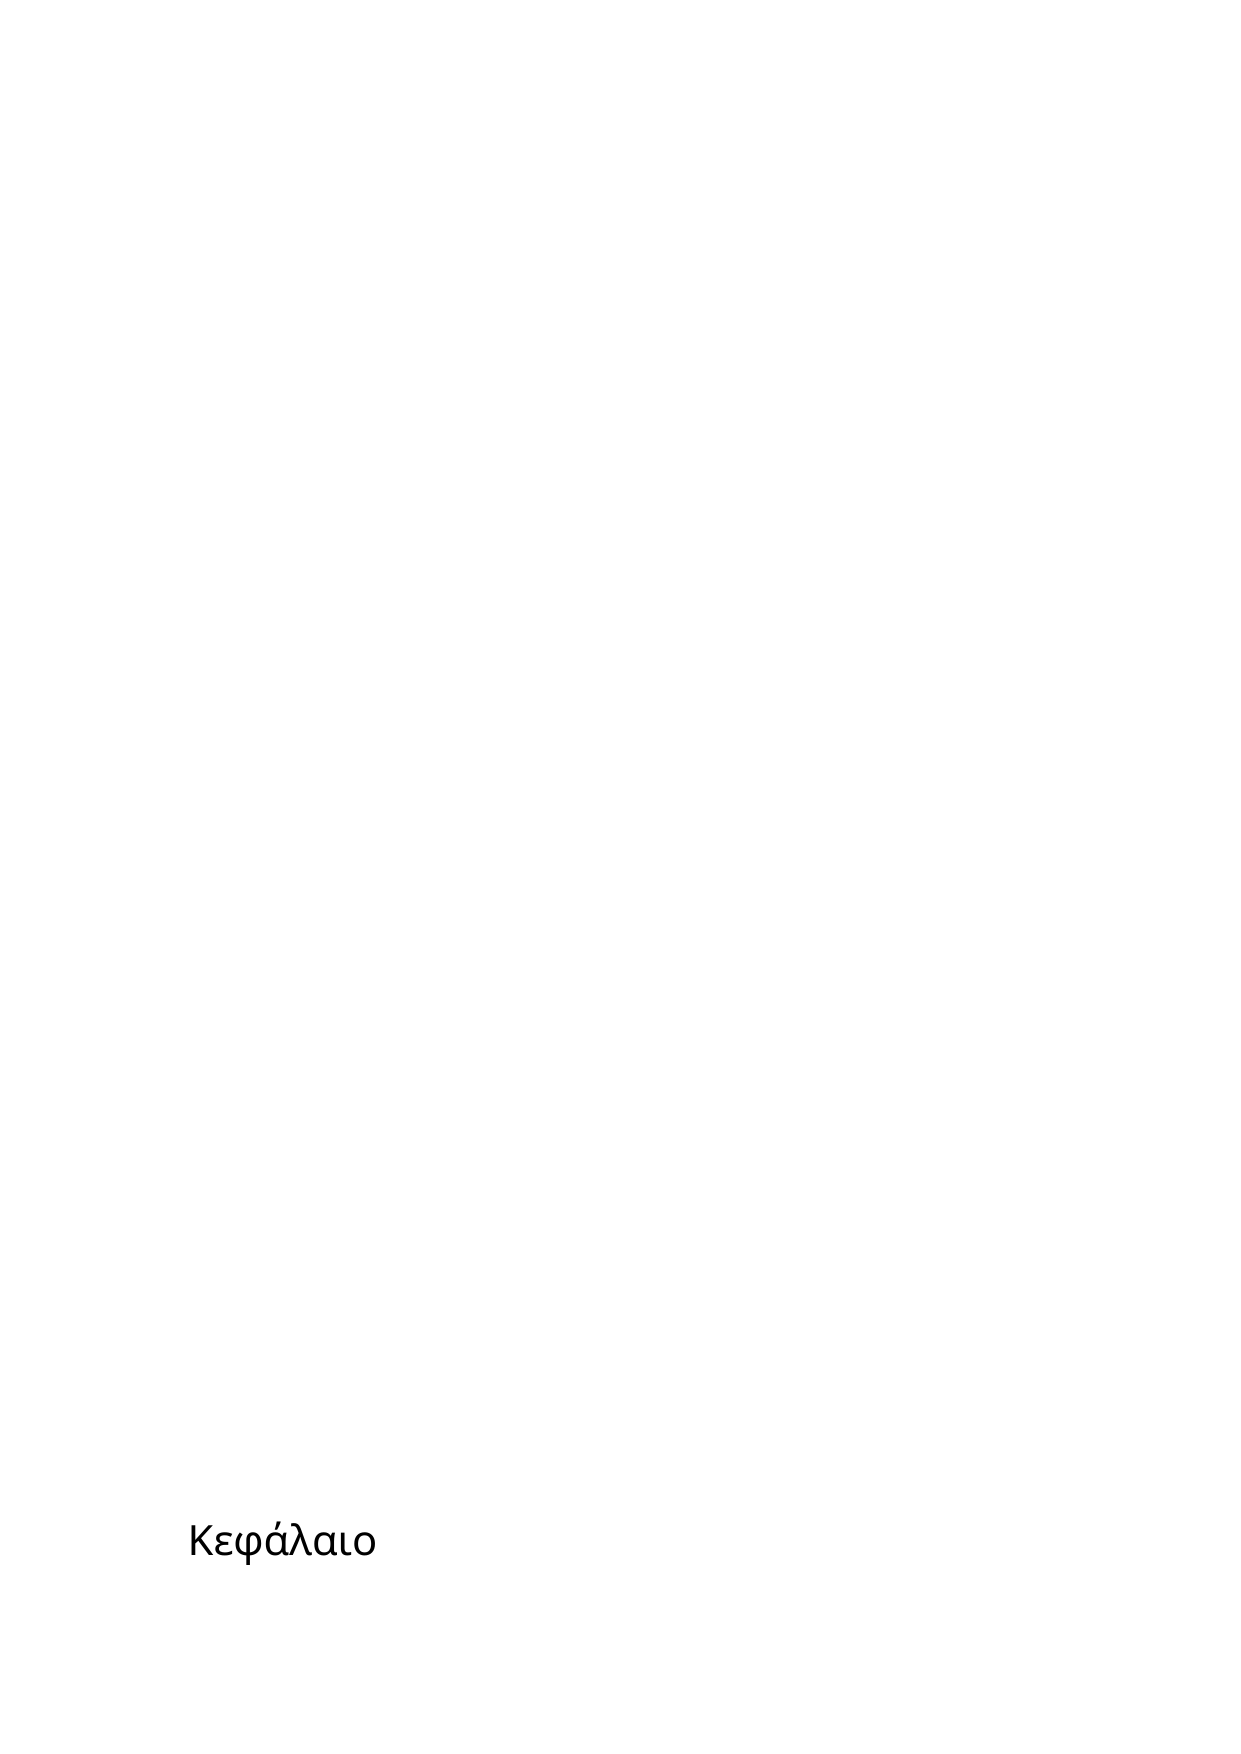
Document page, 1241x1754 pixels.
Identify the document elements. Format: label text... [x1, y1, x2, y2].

text Κεφάλαιο [187, 1510, 1053, 1567]
